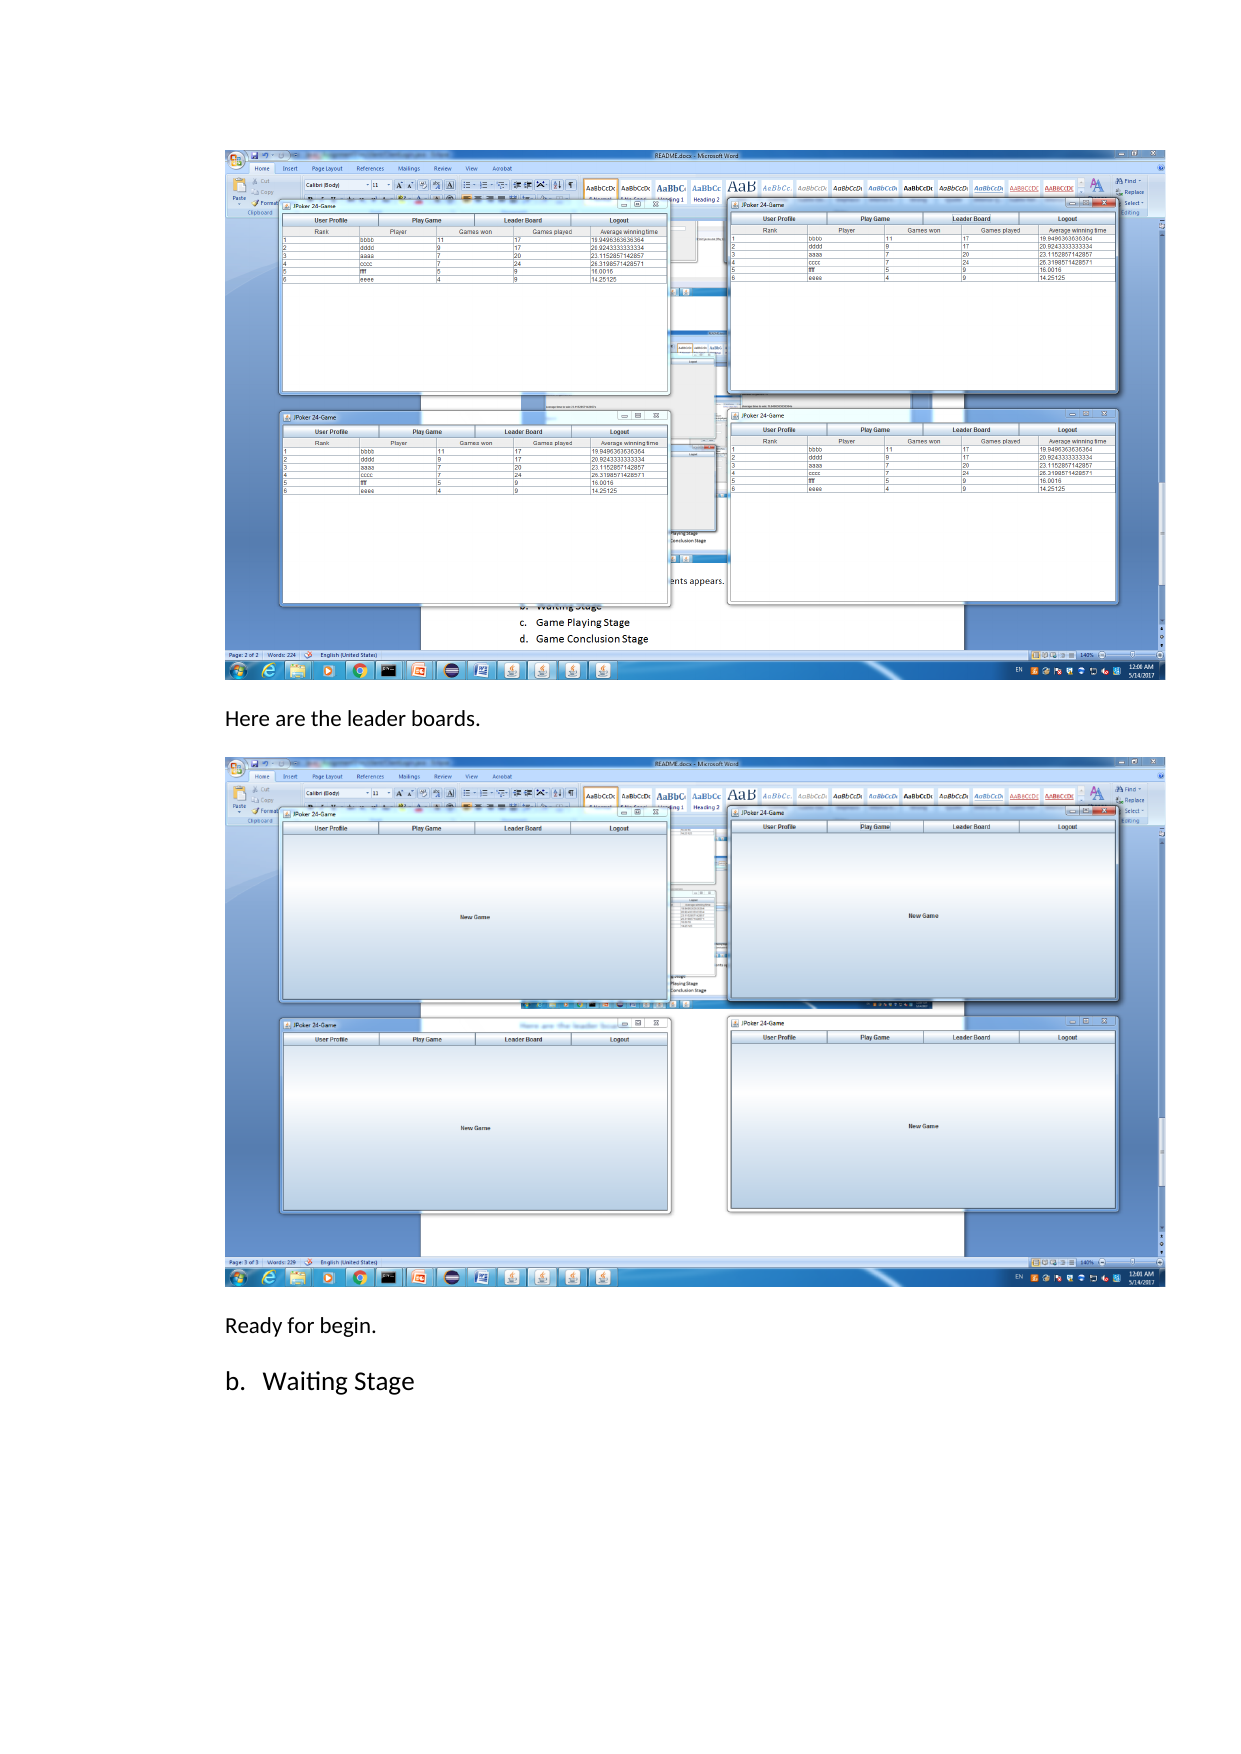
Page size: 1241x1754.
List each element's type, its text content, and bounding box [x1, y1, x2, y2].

picture [225, 757, 1166, 1287]
text Here are the leader boards. [225, 704, 1090, 732]
list Waiting Stage [225, 1364, 1090, 1397]
picture [225, 150, 1166, 680]
text Ready for begin. [225, 1311, 1090, 1339]
